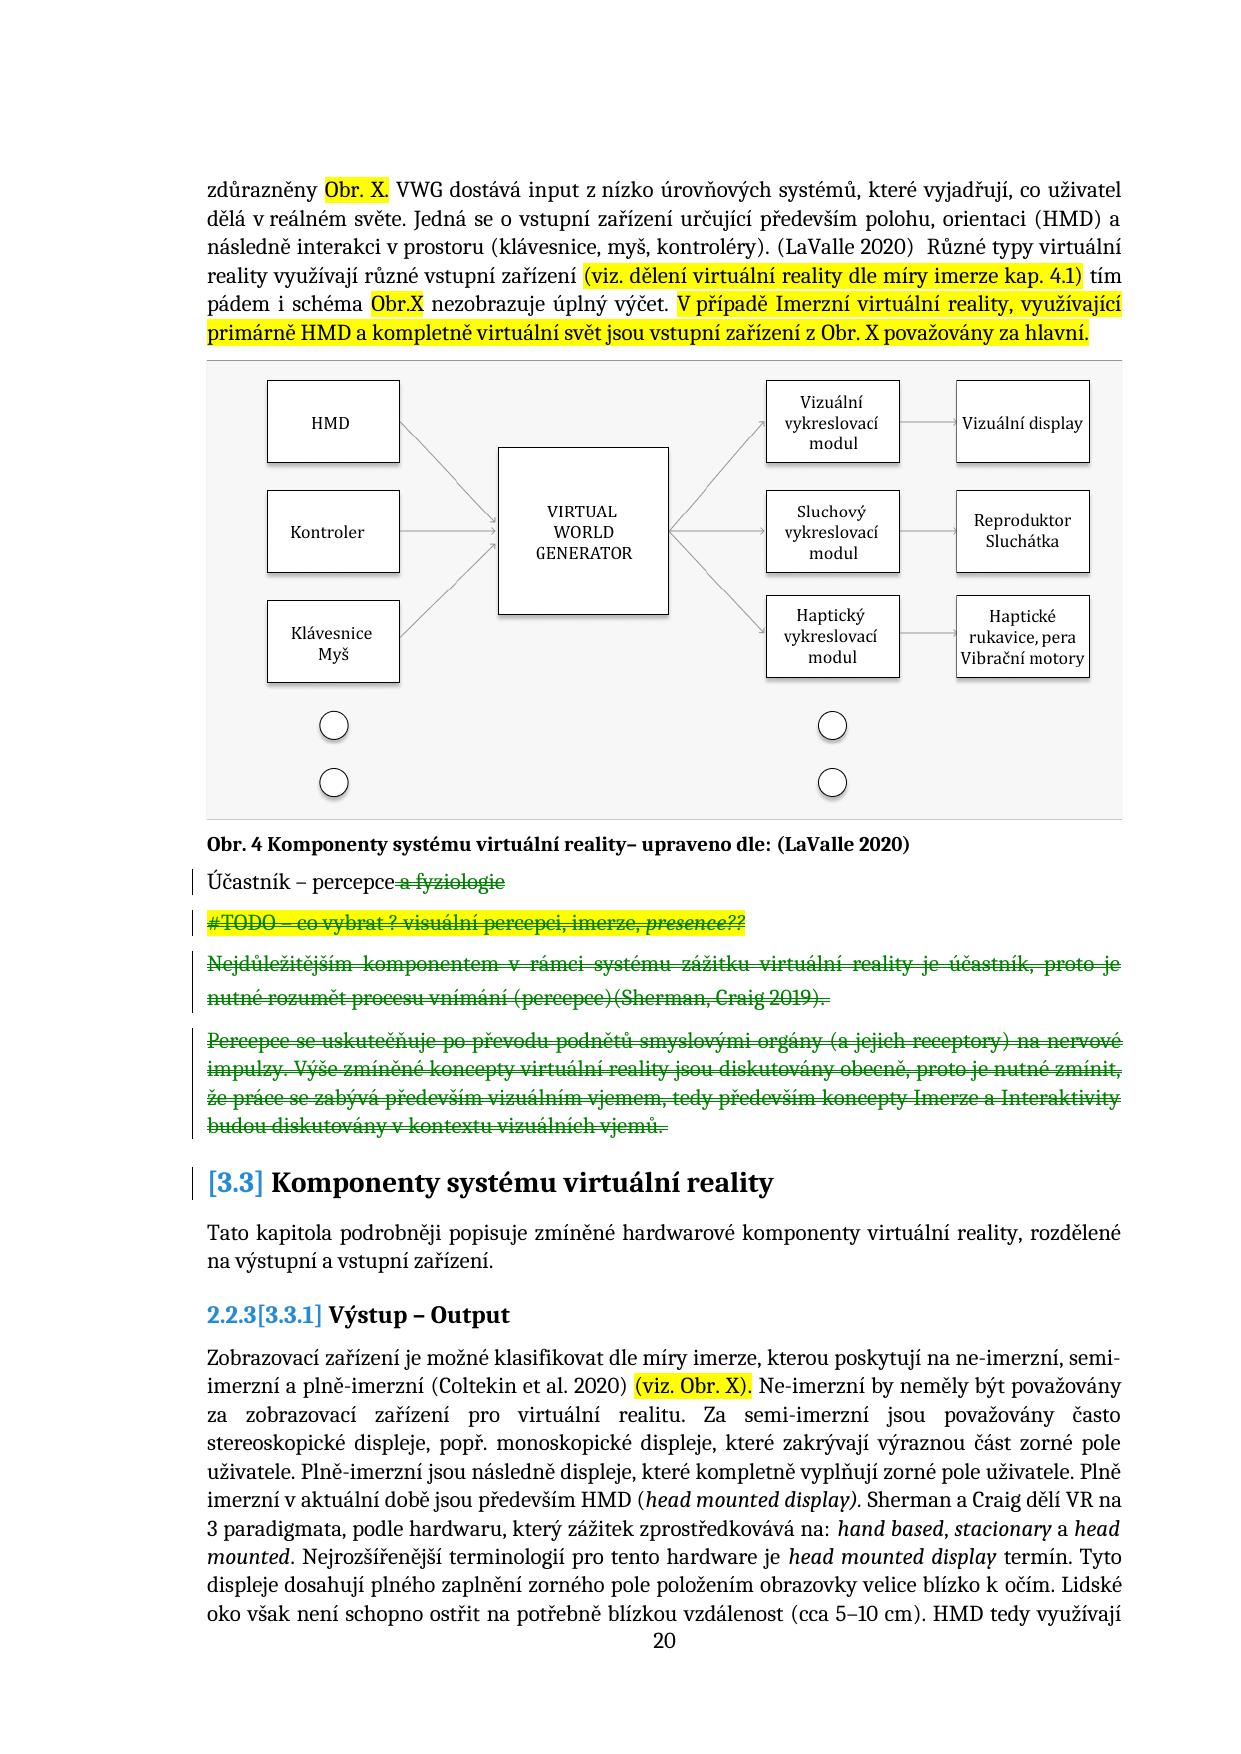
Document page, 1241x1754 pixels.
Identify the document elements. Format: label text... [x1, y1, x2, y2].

text Tato kapitola podrobněji popisuje zmíněné hardwarové komponenty virtuální reality, rozdělené na výstupní a vstupní zařízení. [207, 1219, 1122, 1274]
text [207, 177, 1122, 346]
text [207, 1345, 1122, 1627]
subtitle Komponenty systému virtuální reality [207, 1167, 1122, 1200]
subtitle Výstup – Output [207, 1301, 1122, 1330]
text Obr. 4 Komponenty systému virtuální reality– upraveno dle: (LaValle 2020) [207, 832, 1122, 856]
picture [206, 360, 1123, 820]
